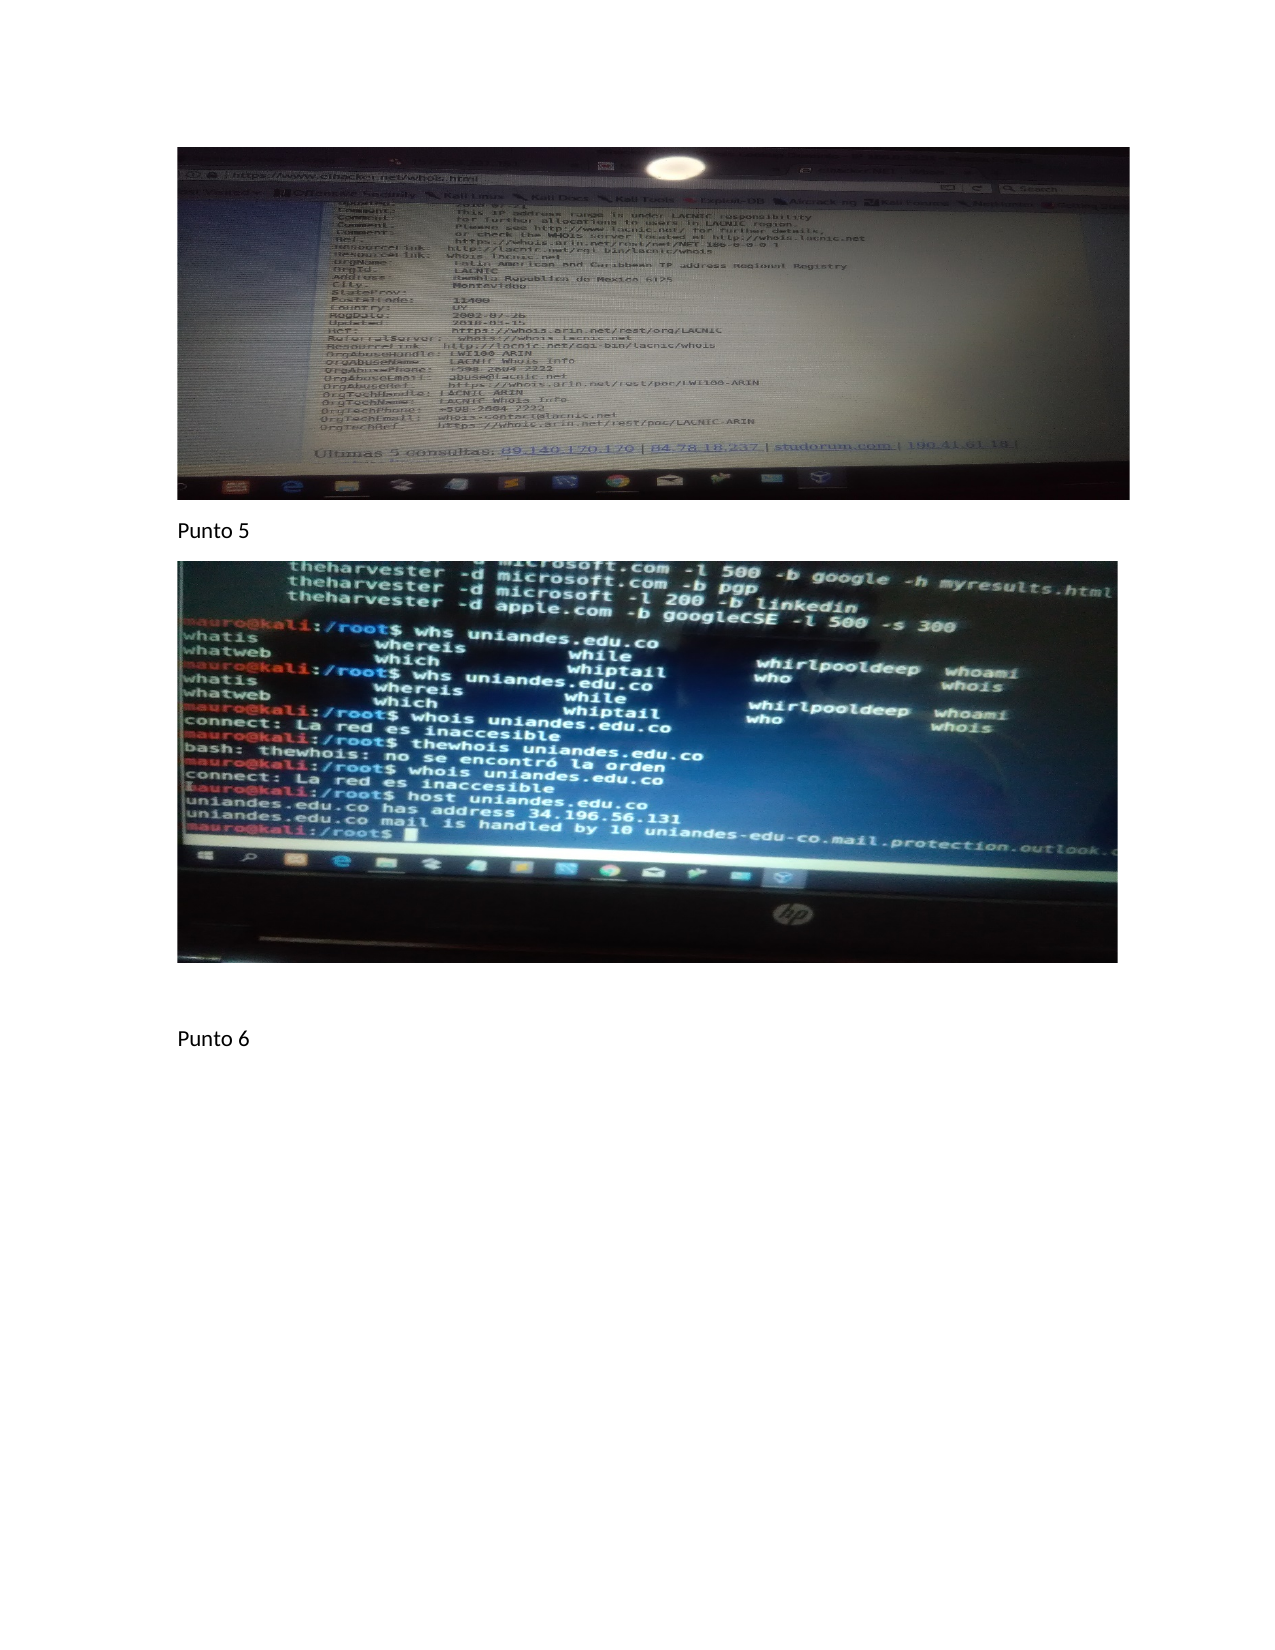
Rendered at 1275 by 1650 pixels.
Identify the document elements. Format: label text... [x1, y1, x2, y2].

text Punto 5 [177, 516, 1098, 544]
picture [177, 147, 1130, 500]
text Punto 6 [177, 1024, 1098, 1052]
picture [177, 561, 1118, 963]
